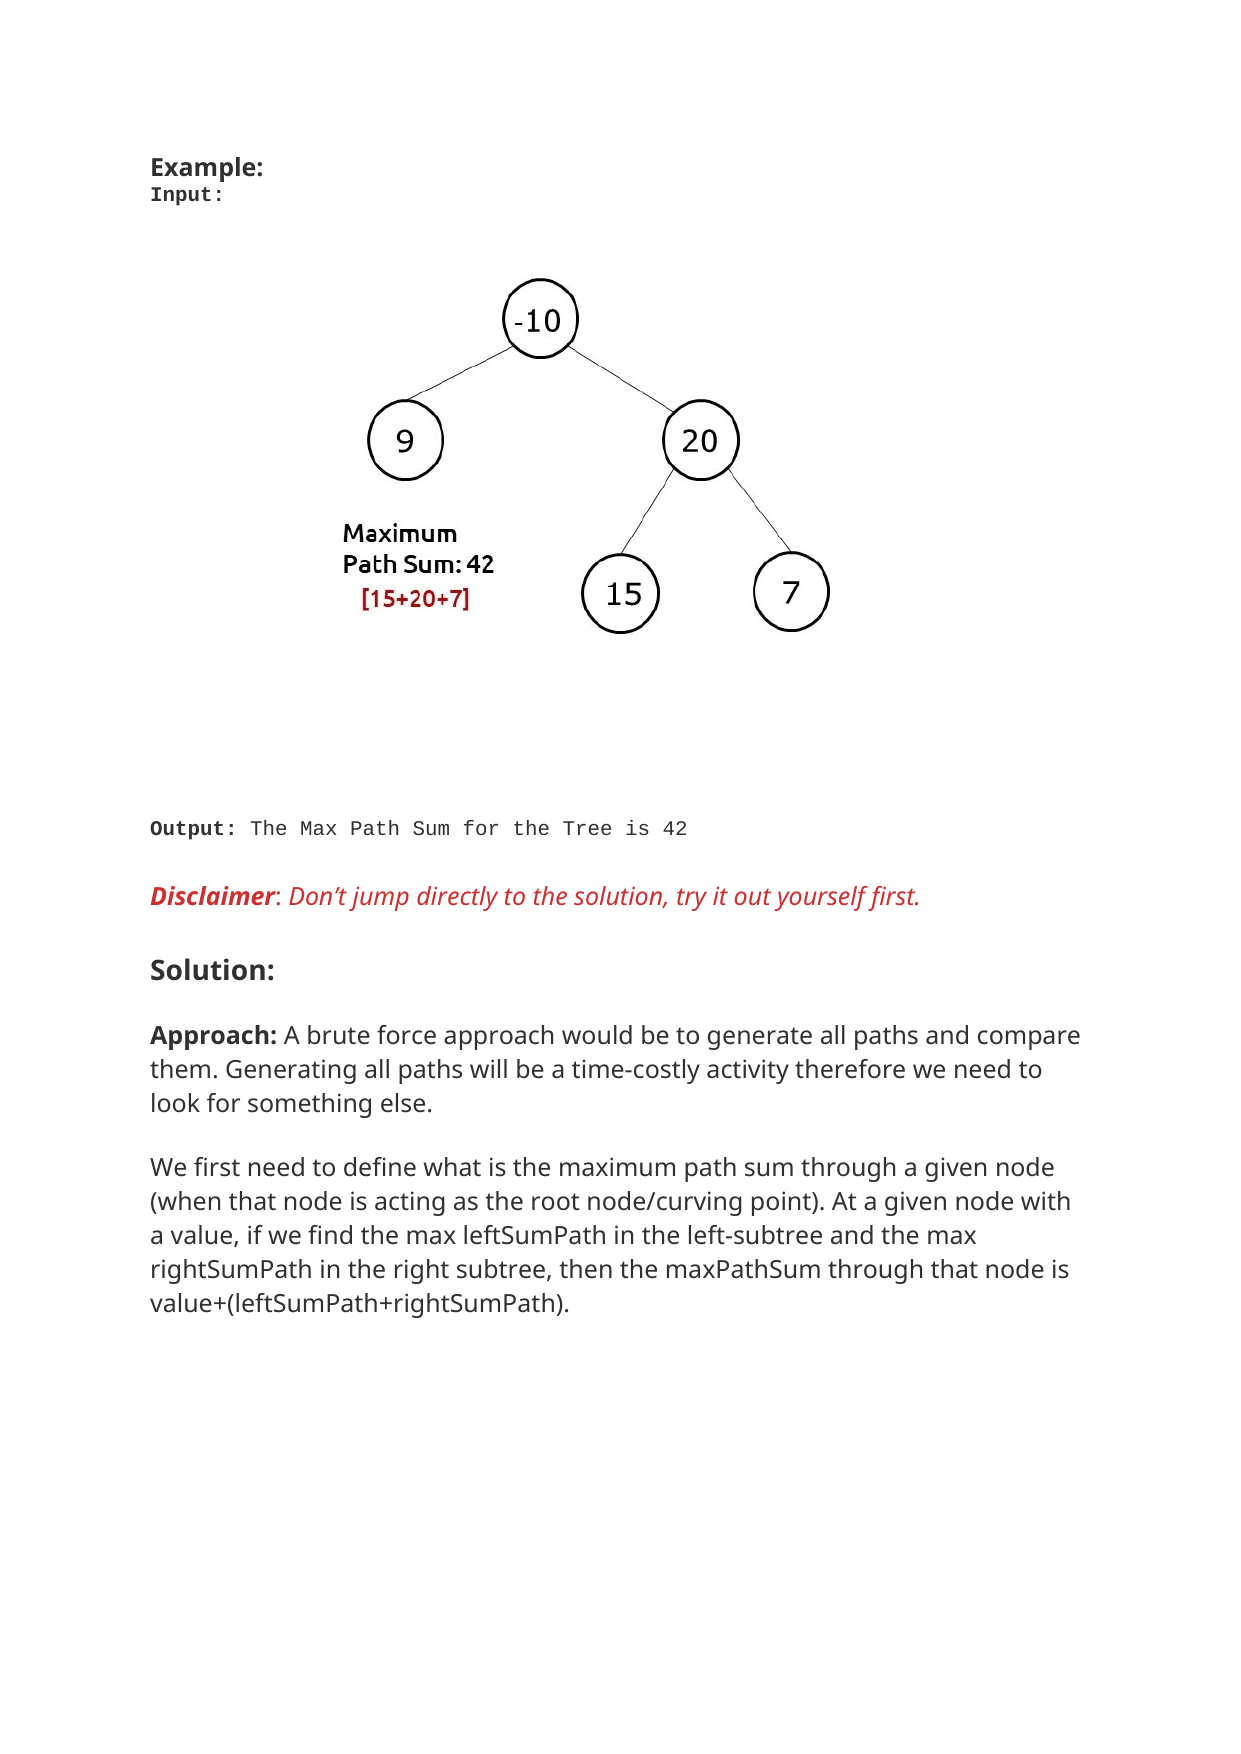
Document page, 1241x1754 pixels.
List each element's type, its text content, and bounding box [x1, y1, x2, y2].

text We first need to define what is the maximum path sum through a given node (when that node is acting as the root node/curving point). At a given node with a value, if we find the max leftSumPath in the left-subtree and the max rightSumPath in the right subtree, then the maxPathSum through that node is value+(leftSumPath+rightSumPath). [150, 1149, 1090, 1319]
text Example: [150, 150, 1090, 184]
picture [150, 245, 1091, 781]
text Disclaimer: Don’t jump directly to the solution, try it out yourself first. [150, 879, 1090, 913]
subtitle Solution: [150, 950, 1090, 989]
text Approach: A brute force approach would be to generate all paths and compare them. Generating all paths will be a time-costly activity therefore we need to look for something else. [150, 1018, 1090, 1120]
text Output: The Max Path Sum for the Tree is 42 [150, 818, 1090, 841]
text Input: [150, 184, 1090, 208]
